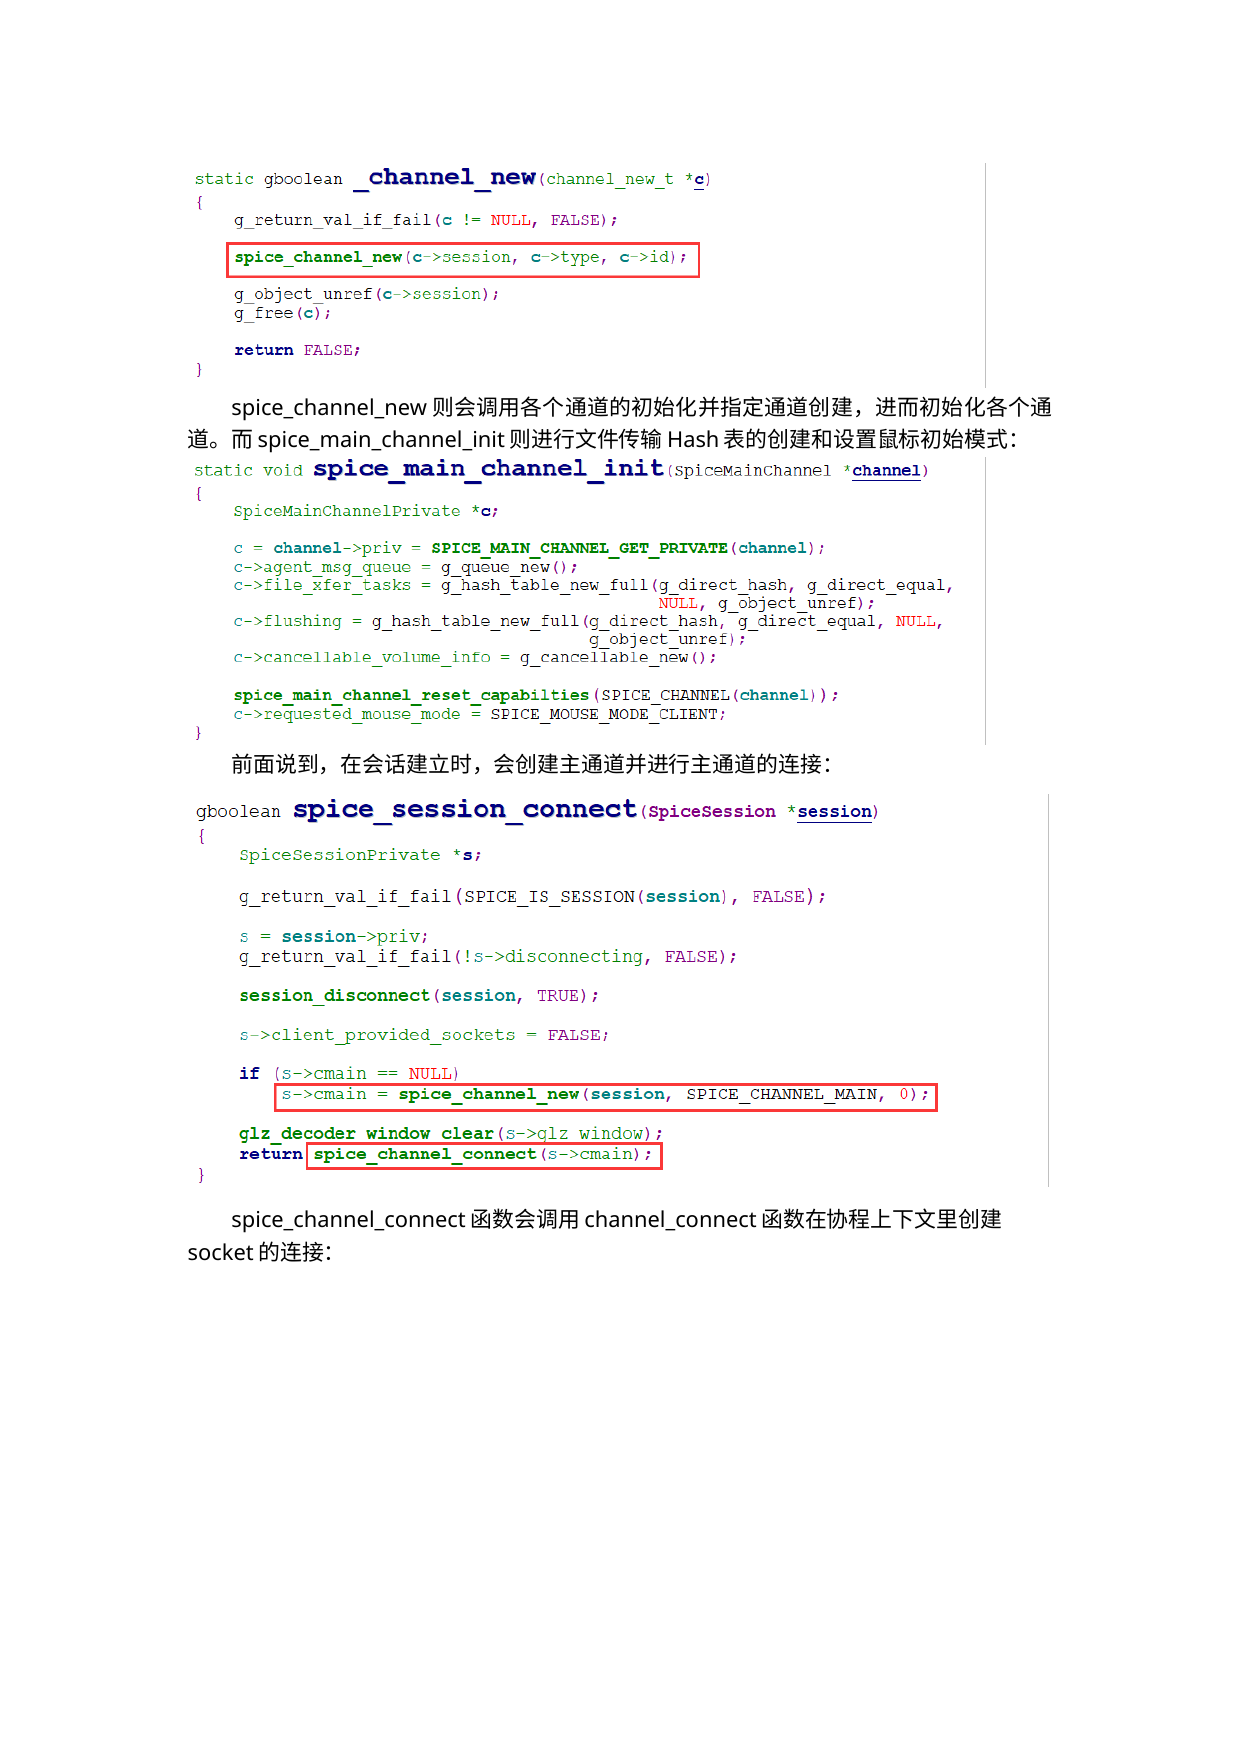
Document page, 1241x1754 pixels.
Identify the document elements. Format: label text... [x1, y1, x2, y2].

picture [187, 163, 991, 388]
text spice_channel_connect函数会调用channel_connect函数在协程上下文里创建socket的连接： [187, 1202, 1053, 1267]
text 前面说到，在会话建立时，会创建主通道并进行主通道的连接： [187, 747, 1053, 779]
picture [187, 794, 1053, 1187]
picture [187, 457, 991, 745]
text spice_channel_new则会调用各个通道的初始化并指定通道创建，进而初始化各个通道。而spice_main_channel_init则进行文件传输Hash表的创建和设置鼠标初始模式： [187, 389, 1053, 454]
